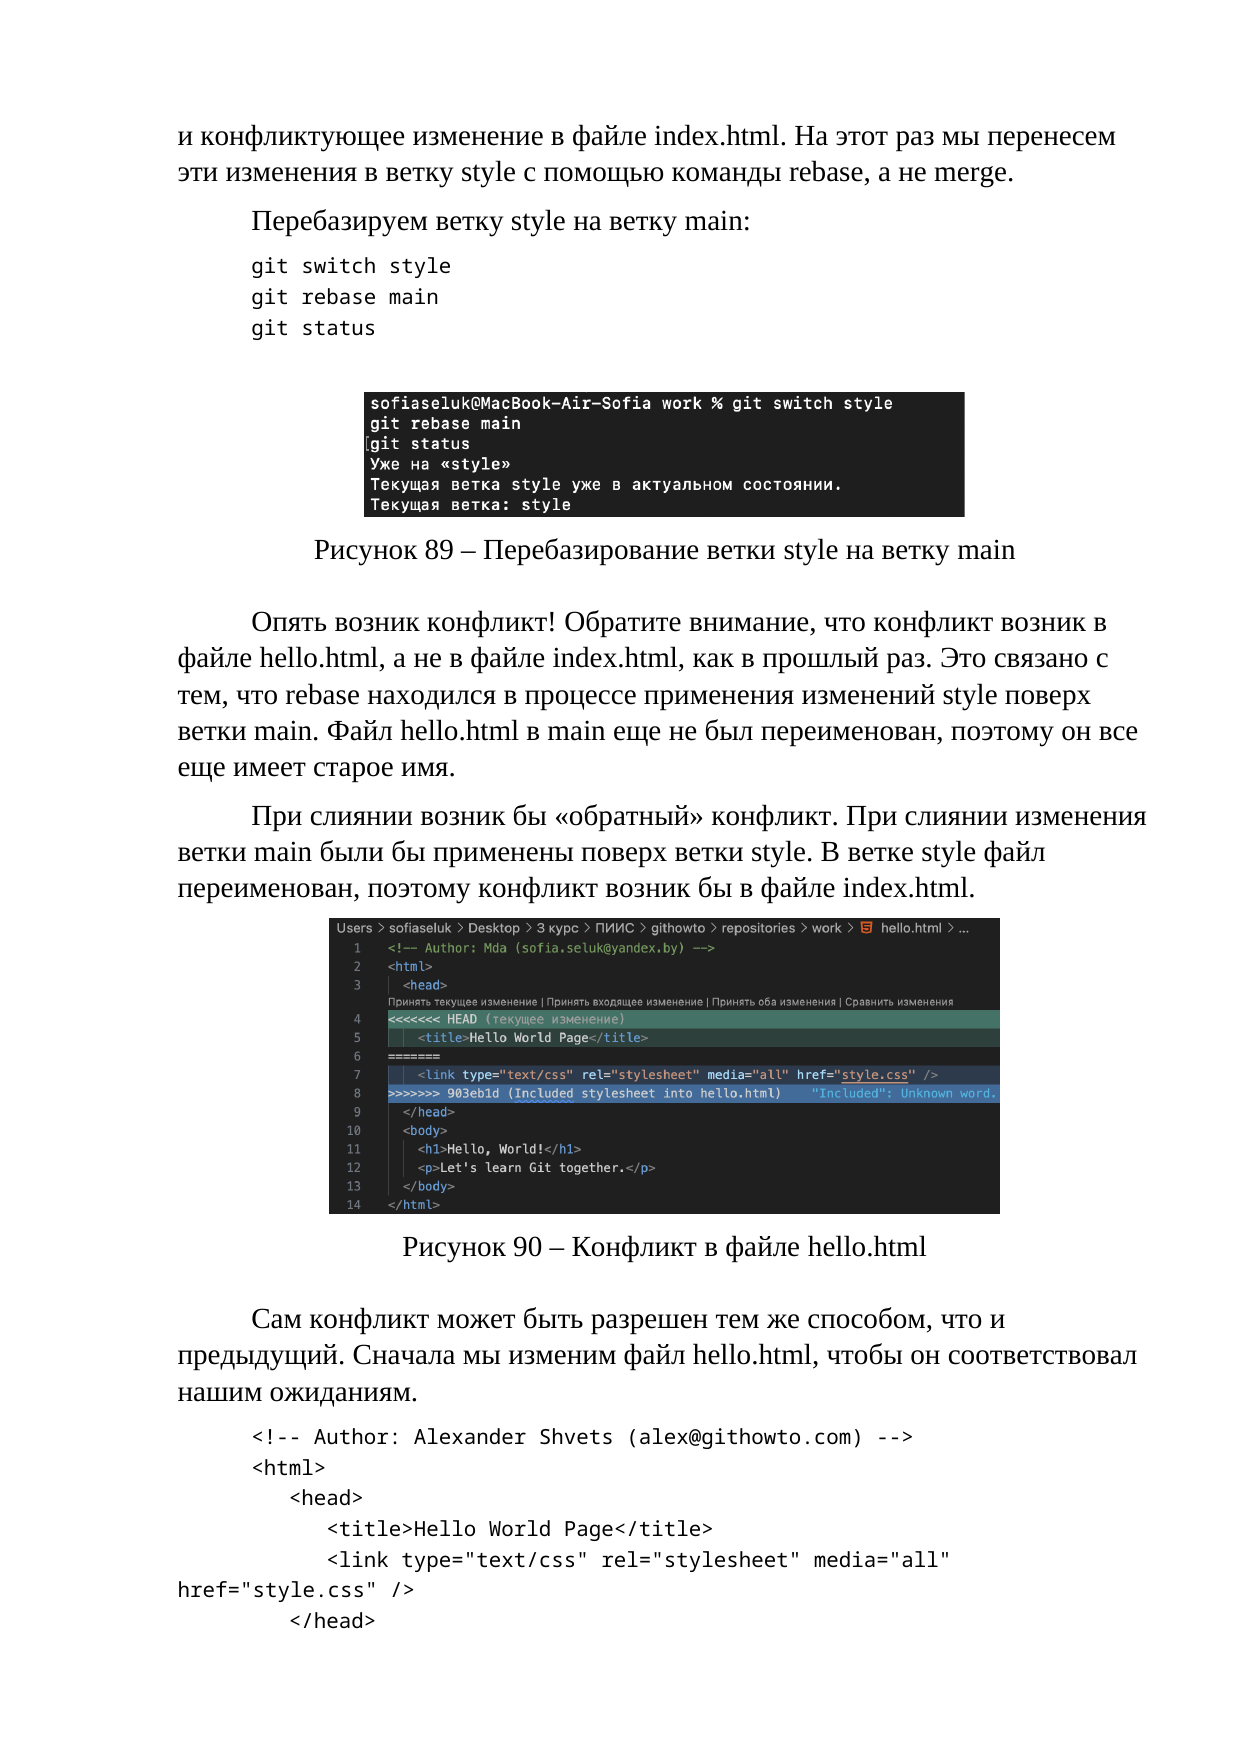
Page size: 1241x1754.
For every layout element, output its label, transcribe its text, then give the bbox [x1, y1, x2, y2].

text Перебазируем ветку style на ветку main: [177, 203, 1152, 236]
text git switch style [177, 252, 1152, 280]
text </head> [177, 1606, 1152, 1634]
picture [364, 392, 965, 517]
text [177, 118, 1152, 188]
text git rebase main [177, 282, 1152, 311]
text <link type="text/css" rel="stylesheet" media="all" href="style.css" /> [177, 1545, 1152, 1604]
text <head> [177, 1483, 1152, 1512]
text git status [177, 313, 1152, 341]
text Рисунок 89 – Перебазирование ветки style на ветку main [177, 532, 1152, 566]
text <title>Hello World Page</title> [177, 1514, 1152, 1543]
text При слиянии возник бы «обратный» конфликт. При слиянии изменения ветки main были бы применены поверх ветки style. В ветке style файл переименован, поэтому конфликт возник бы в файле index.html. [177, 798, 1152, 903]
text Опять возник конфликт! Обратите внимание, что конфликт возник в файле hello.html, а не в файле index.html, как в прошлый раз. Это связано с тем, что rebase находился в процессе применения изменений style поверх ветки main. Файл hello.html в main еще не был переименован, поэтому он все еще имеет старое имя. [177, 604, 1152, 783]
text <html> [177, 1453, 1152, 1481]
text <!-- Author: Alexander Shvets (alex@githowto.com) --> [177, 1422, 1152, 1451]
picture [329, 918, 1000, 1214]
text Сам конфликт может быть разрешен тем же способом, что и предыдущий. Сначала мы изменим файл hello.html, чтобы он соответствовал нашим ожиданиям. [177, 1301, 1152, 1407]
text Рисунок 90 – Конфликт в файле hello.html [177, 1229, 1152, 1263]
